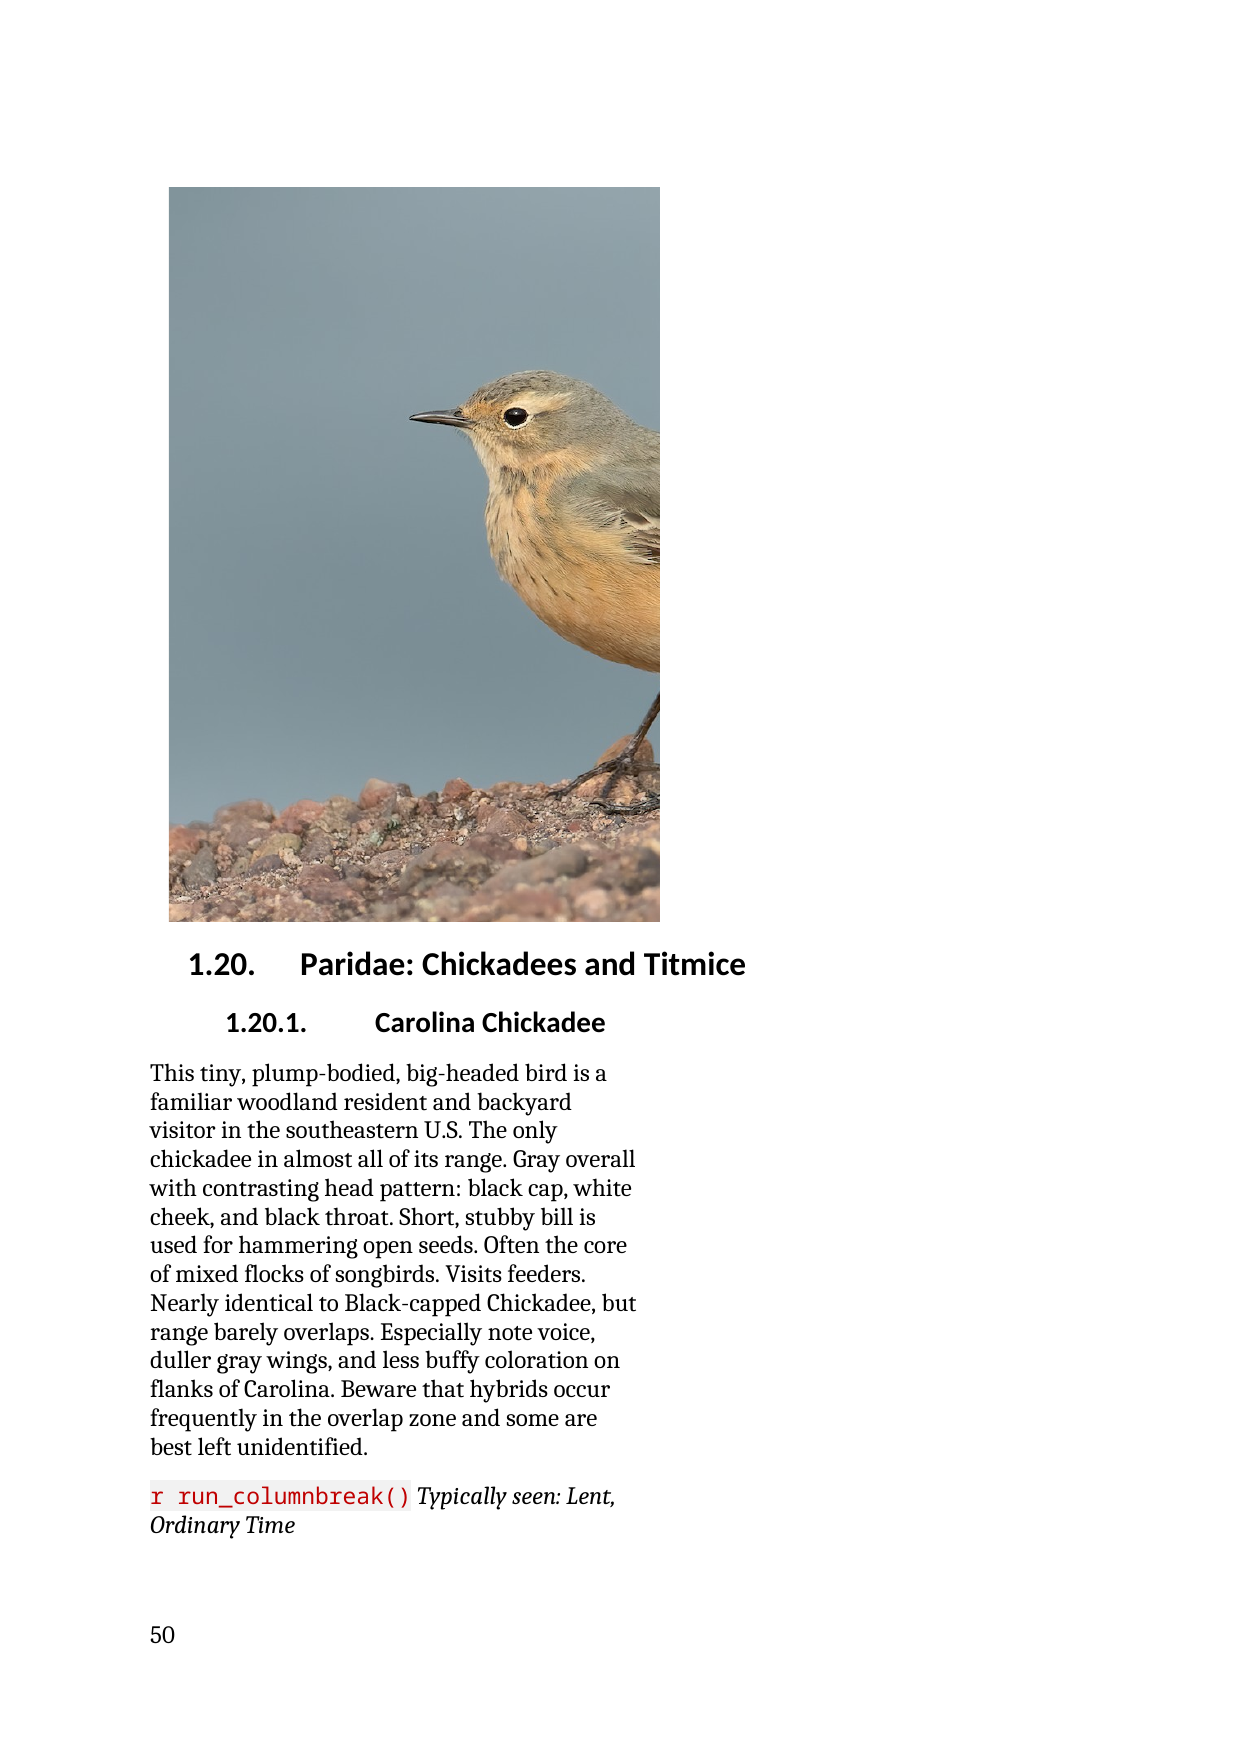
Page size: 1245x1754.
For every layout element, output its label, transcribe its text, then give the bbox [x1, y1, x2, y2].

text This tiny, plump-bodied, big-headed bird is a familiar woodland resident and backyard visitor in the southeastern U.S. The only chickadee in almost all of its range. Gray overall with contrasting head pattern: black cap, white cheek, and black throat. Short, stubby bill is used for hammering open seeds. Often the core of mixed flocks of songbirds. Visits feeders. Nearly identical to Black-capped Chickadee, but range barely overlaps. Especially note voice, duller gray wings, and less buffy coloration on flanks of Carolina. Beware that hybrids occur frequently in the overlap zone and some are best left unidentified. [150, 1059, 641, 1461]
subtitle Paridae: Chickadees and Titmice [187, 943, 1170, 983]
text r run_columnbreak() Typically seen: Lent, Ordinary Time [150, 1480, 641, 1540]
picture [168, 187, 660, 922]
subtitle Carolina Chickadee [225, 1004, 1170, 1040]
